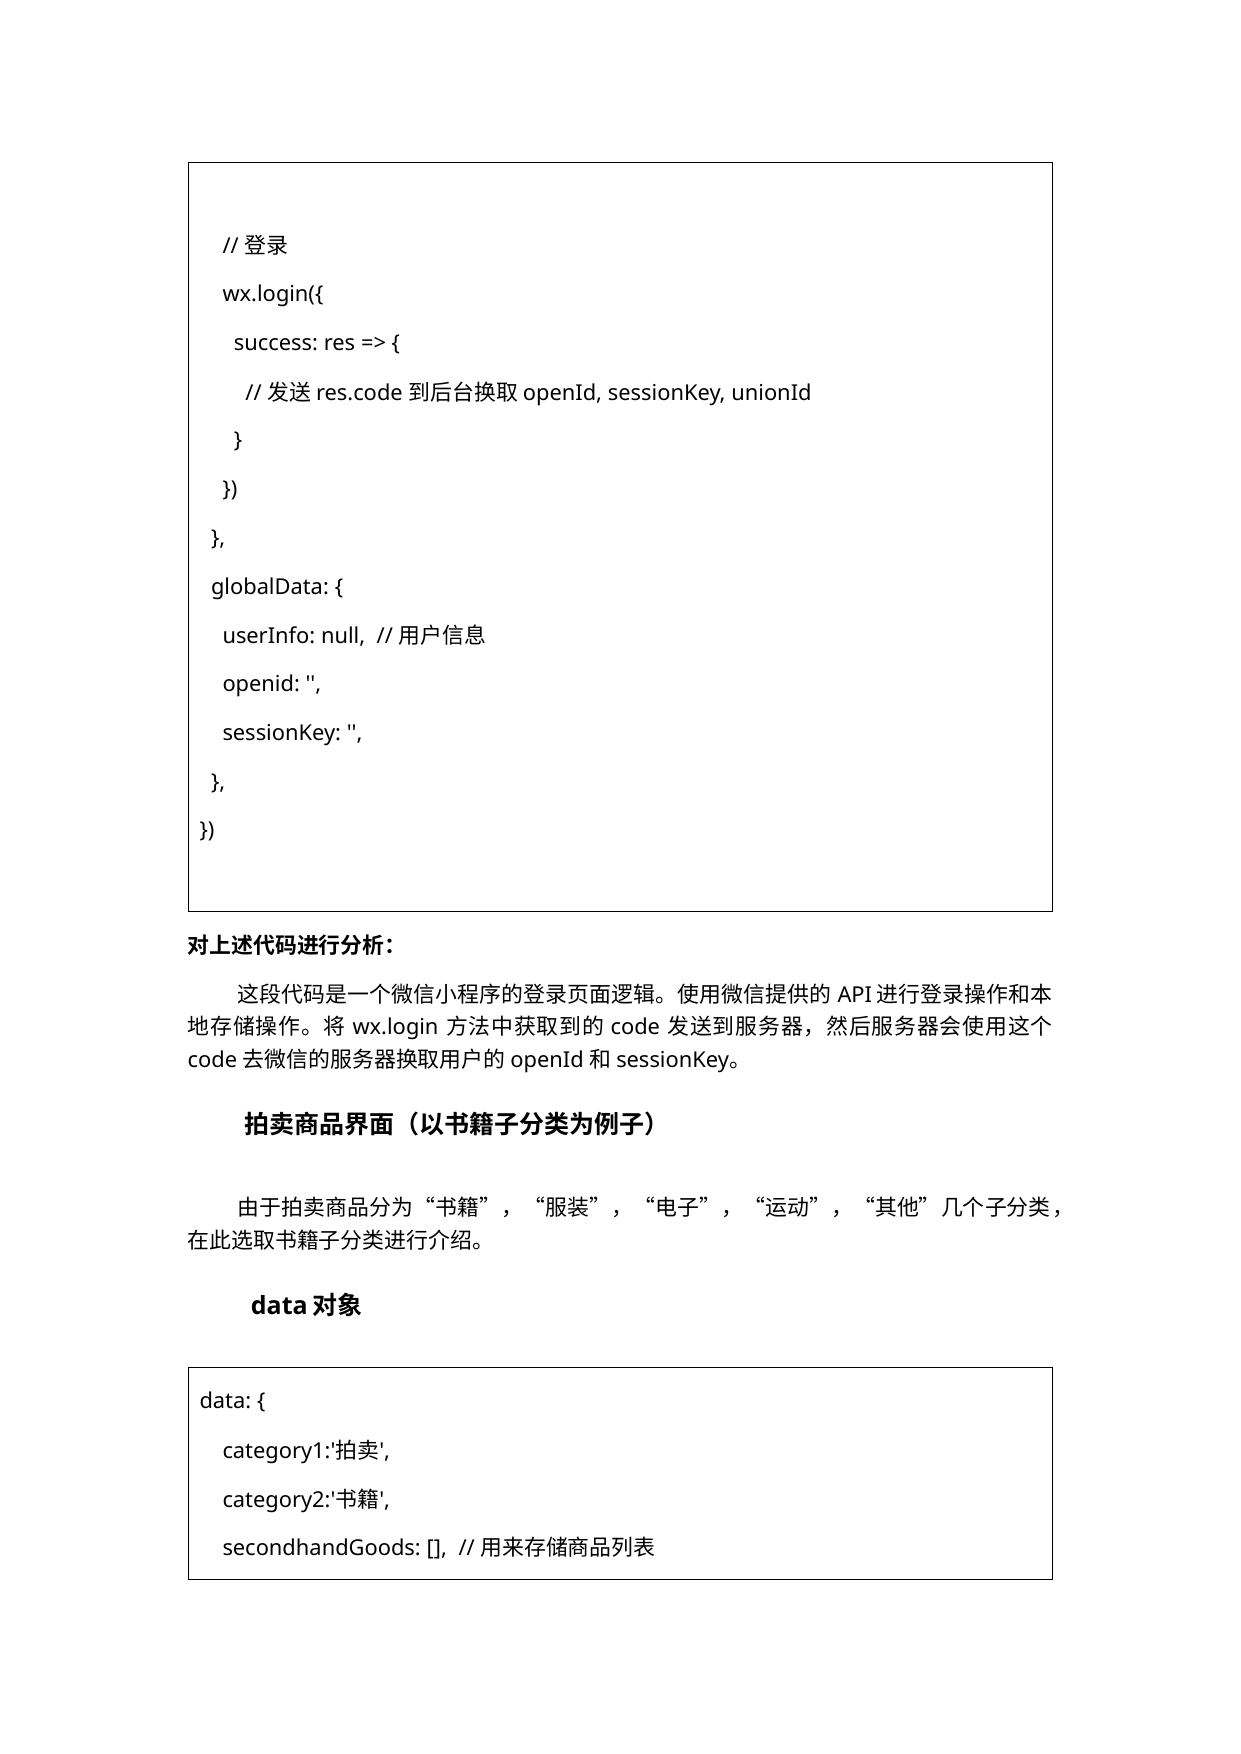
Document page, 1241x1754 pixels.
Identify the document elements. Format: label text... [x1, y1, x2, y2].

subtitle 拍卖商品界面（以书籍子分类为例子） [187, 1090, 1053, 1155]
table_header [189, 163, 1052, 911]
text 对上述代码进行分析： [187, 928, 1053, 960]
text 这段代码是一个微信小程序的登录页面逻辑。使用微信提供的API进行登录操作和本地存储操作。将 wx.login 方法中获取到的 code 发送到服务器，然后服务器会使用这个 code 去微信的服务器换取用户的 openId 和 sessionKey。 [187, 977, 1053, 1074]
text 由于拍卖商品分为“书籍”，“服装”，“电子”，“运动”，“其他”几个子分类，在此选取书籍子分类进行介绍。 [187, 1190, 1053, 1255]
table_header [189, 1368, 1052, 1579]
subtitle data对象 [187, 1271, 1053, 1336]
